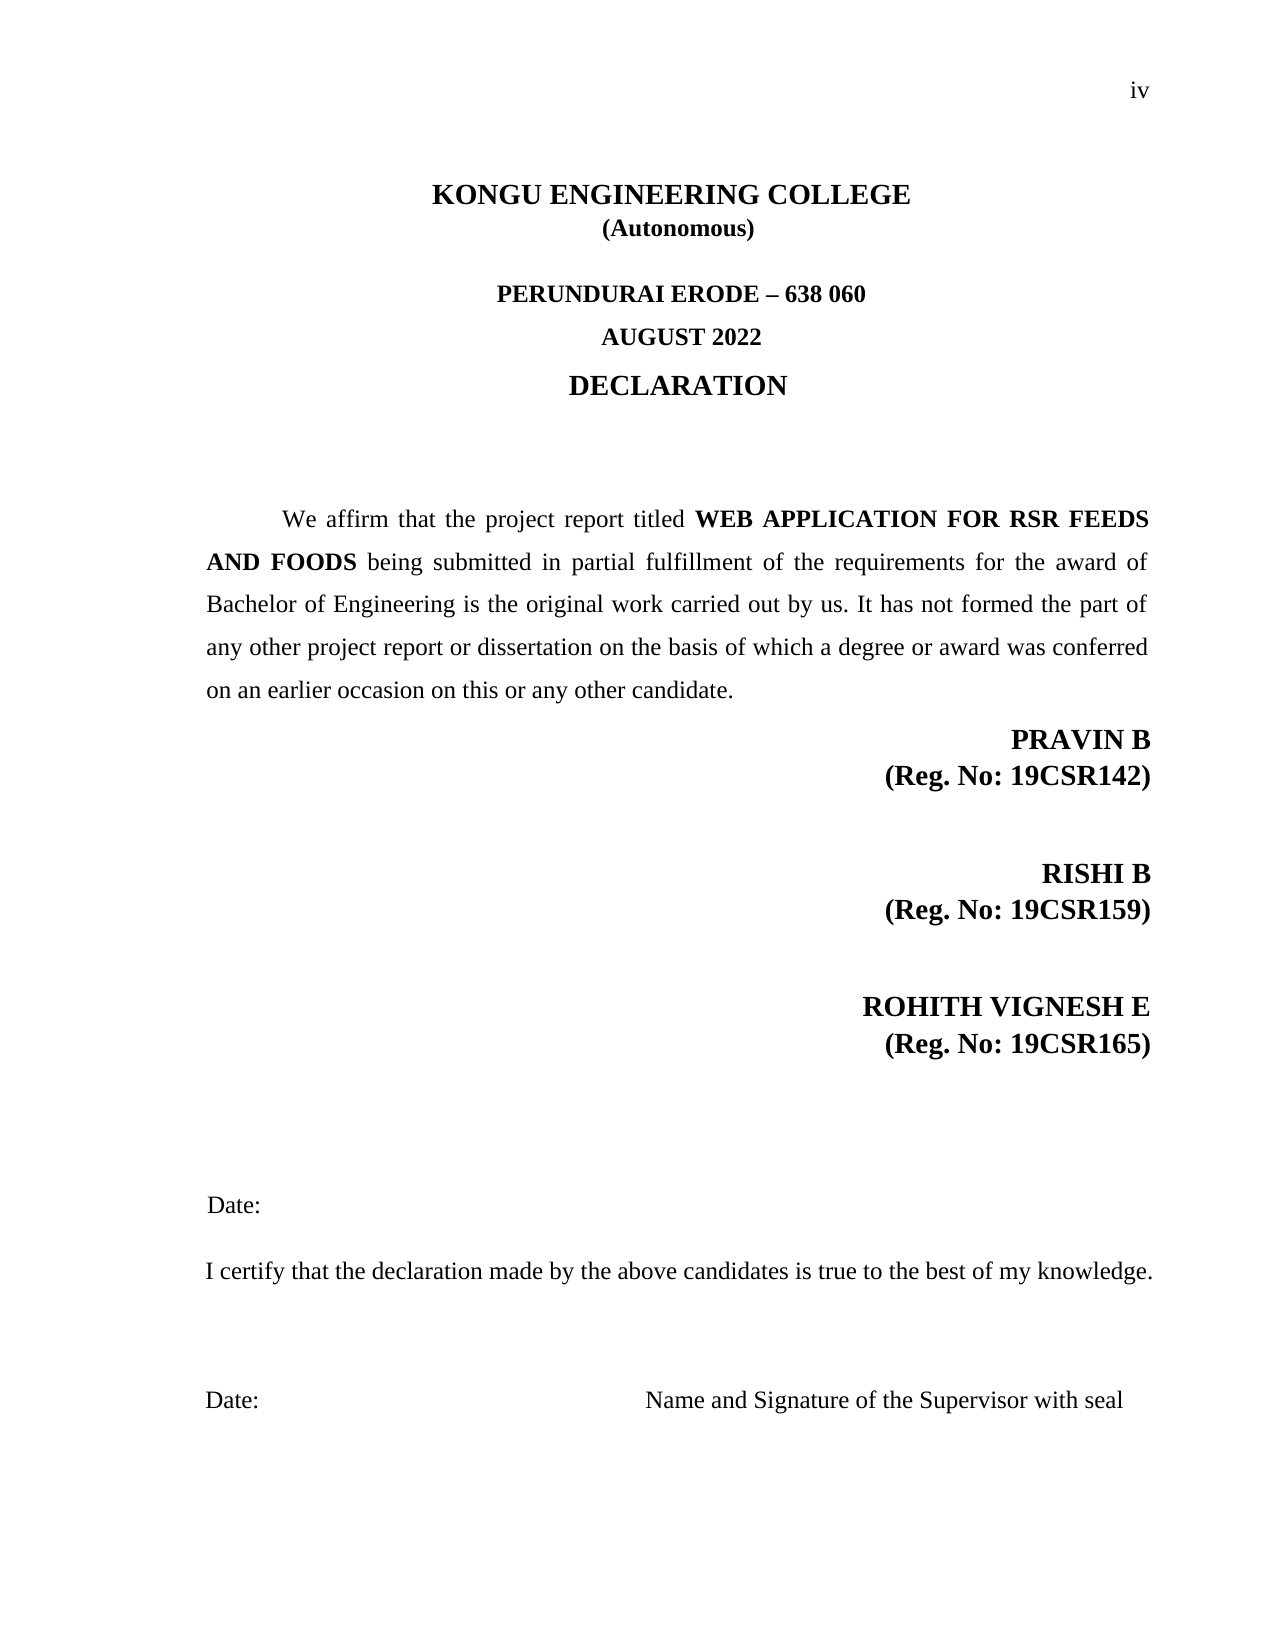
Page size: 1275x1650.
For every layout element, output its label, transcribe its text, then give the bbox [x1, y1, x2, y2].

text ROHITH VIGNESH E [207, 989, 1151, 1023]
text AUGUST 2022 [207, 322, 1156, 351]
subtitle DECLARATION [207, 368, 1149, 402]
text RISHI B [207, 856, 1151, 889]
text Date: Name and Signature of the Supervisor with seal [205, 1385, 1157, 1414]
text Date: [207, 1190, 1157, 1219]
text PERUNDURAI ERODE – 638 060 [406, 279, 956, 308]
text We affirm that the project report titled WEB APPLICATION FOR RSR FEEDS AND FOODS being submitted in partial fulfillment of the requirements for the award of Bachelor of Engineering is the original work carried out by us. It has not formed the part of any other project report or dissertation on the basis of which a degree or award was conferred on an earlier occasion on this or any other candidate. [206, 504, 1149, 704]
text (Reg. No: 19CSR159) [207, 892, 1151, 926]
text PRAVIN B [207, 722, 1151, 755]
text (Reg. No: 19CSR142) [207, 758, 1151, 792]
text (Reg. No: 19CSR165) [207, 1026, 1151, 1059]
text I certify that the declaration made by the above candidates is true to the best of my knowledge. [205, 1256, 1157, 1285]
text (Autonomous) [406, 213, 950, 242]
subtitle KONGU ENGINEERING COLLEGE [432, 177, 1149, 211]
